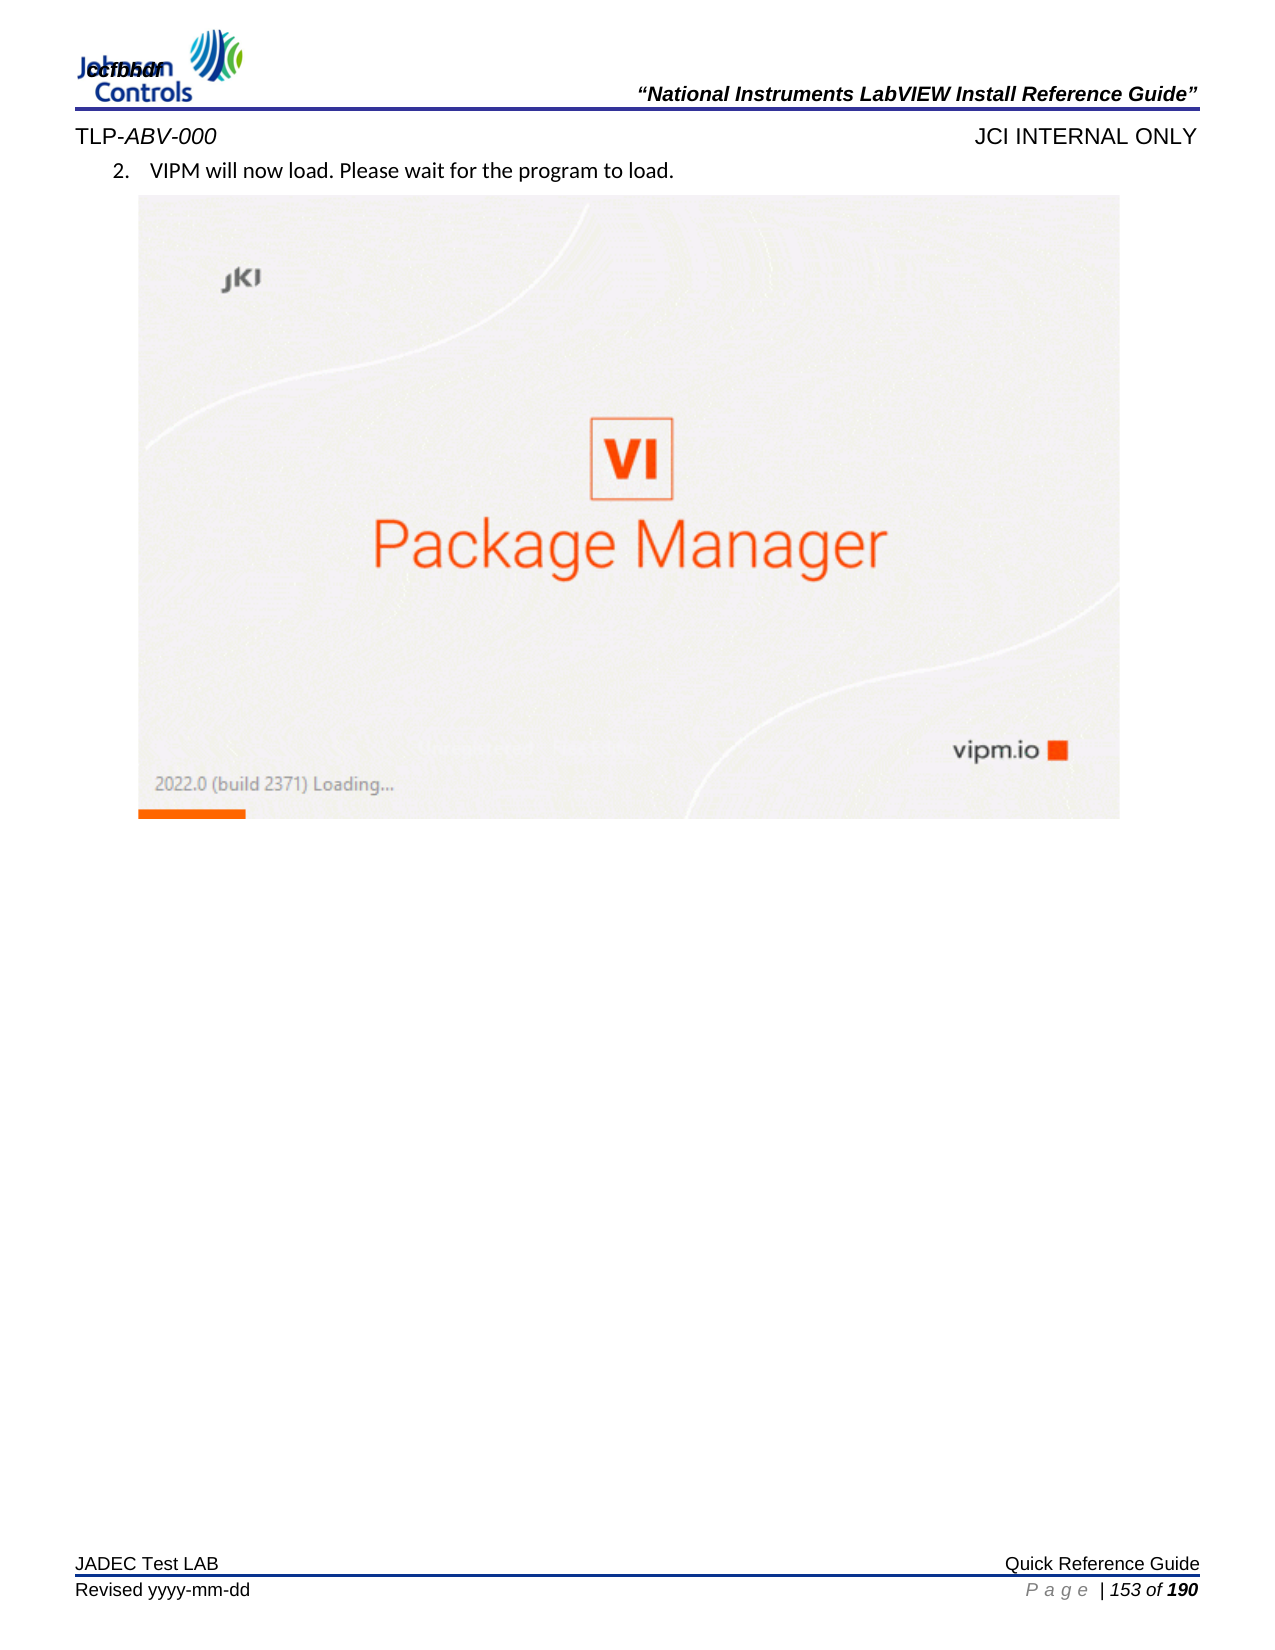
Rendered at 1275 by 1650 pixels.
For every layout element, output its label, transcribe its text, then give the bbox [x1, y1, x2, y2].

picture [138, 195, 1120, 819]
picture [76, 26, 246, 105]
list VIPM will now load. Please wait for the program to load. [112, 156, 1200, 184]
